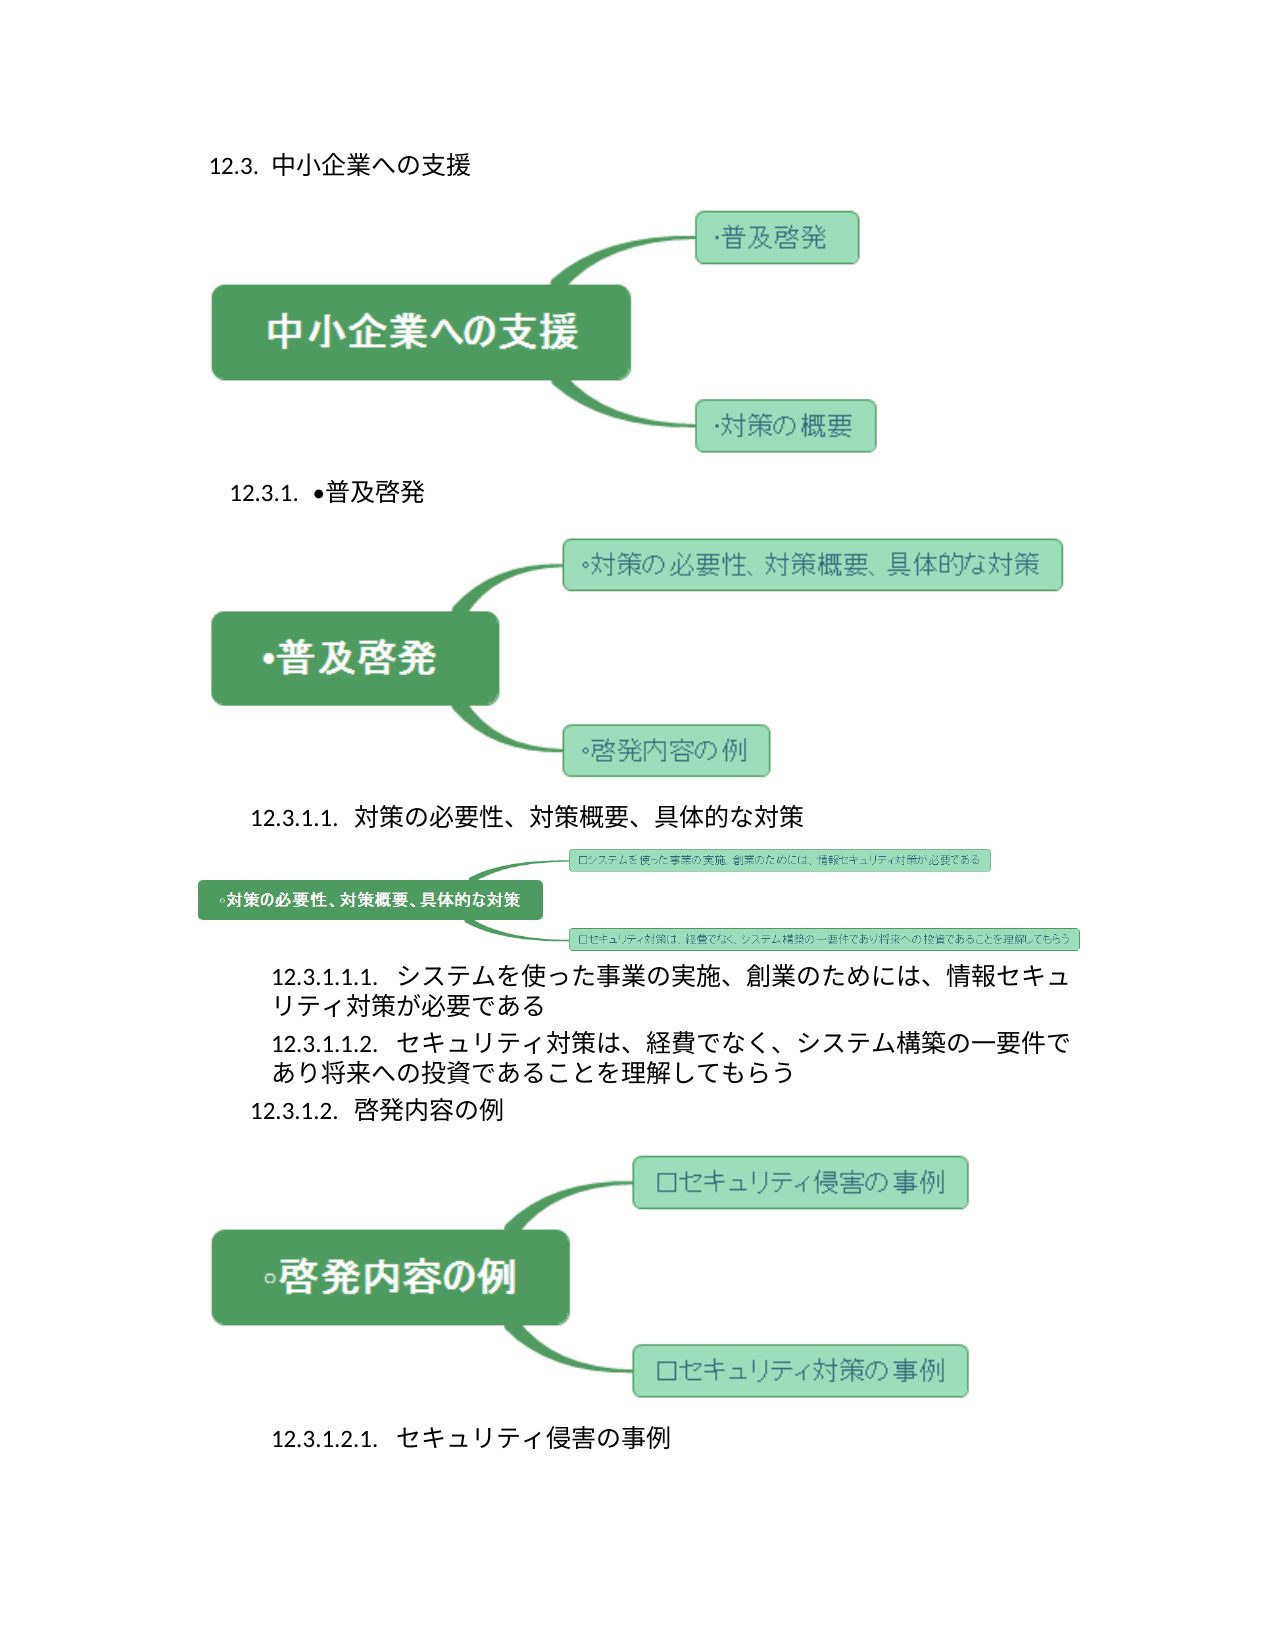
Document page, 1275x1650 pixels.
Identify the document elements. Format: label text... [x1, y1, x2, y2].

subtitle 対策の必要性、対策概要、具体的な対策 [250, 802, 1087, 832]
subtitle セキュリティ侵害の事例 [271, 1423, 1087, 1453]
subtitle 啓発内容の例 [250, 1095, 1087, 1126]
picture [187, 186, 902, 478]
subtitle 中小企業への支援 [208, 150, 1087, 181]
subtitle •普及啓発 [229, 477, 1087, 508]
subtitle システムを使った事業の実施、創業のためには、情報セキュリティ対策が必要である [271, 961, 1087, 1022]
subtitle セキュリティ対策は、経費でなく、システム構築の一要件であり将来への投資であることを理解してもらう [271, 1028, 1087, 1089]
picture [187, 514, 1088, 802]
picture [187, 1131, 994, 1423]
picture [187, 838, 1090, 961]
